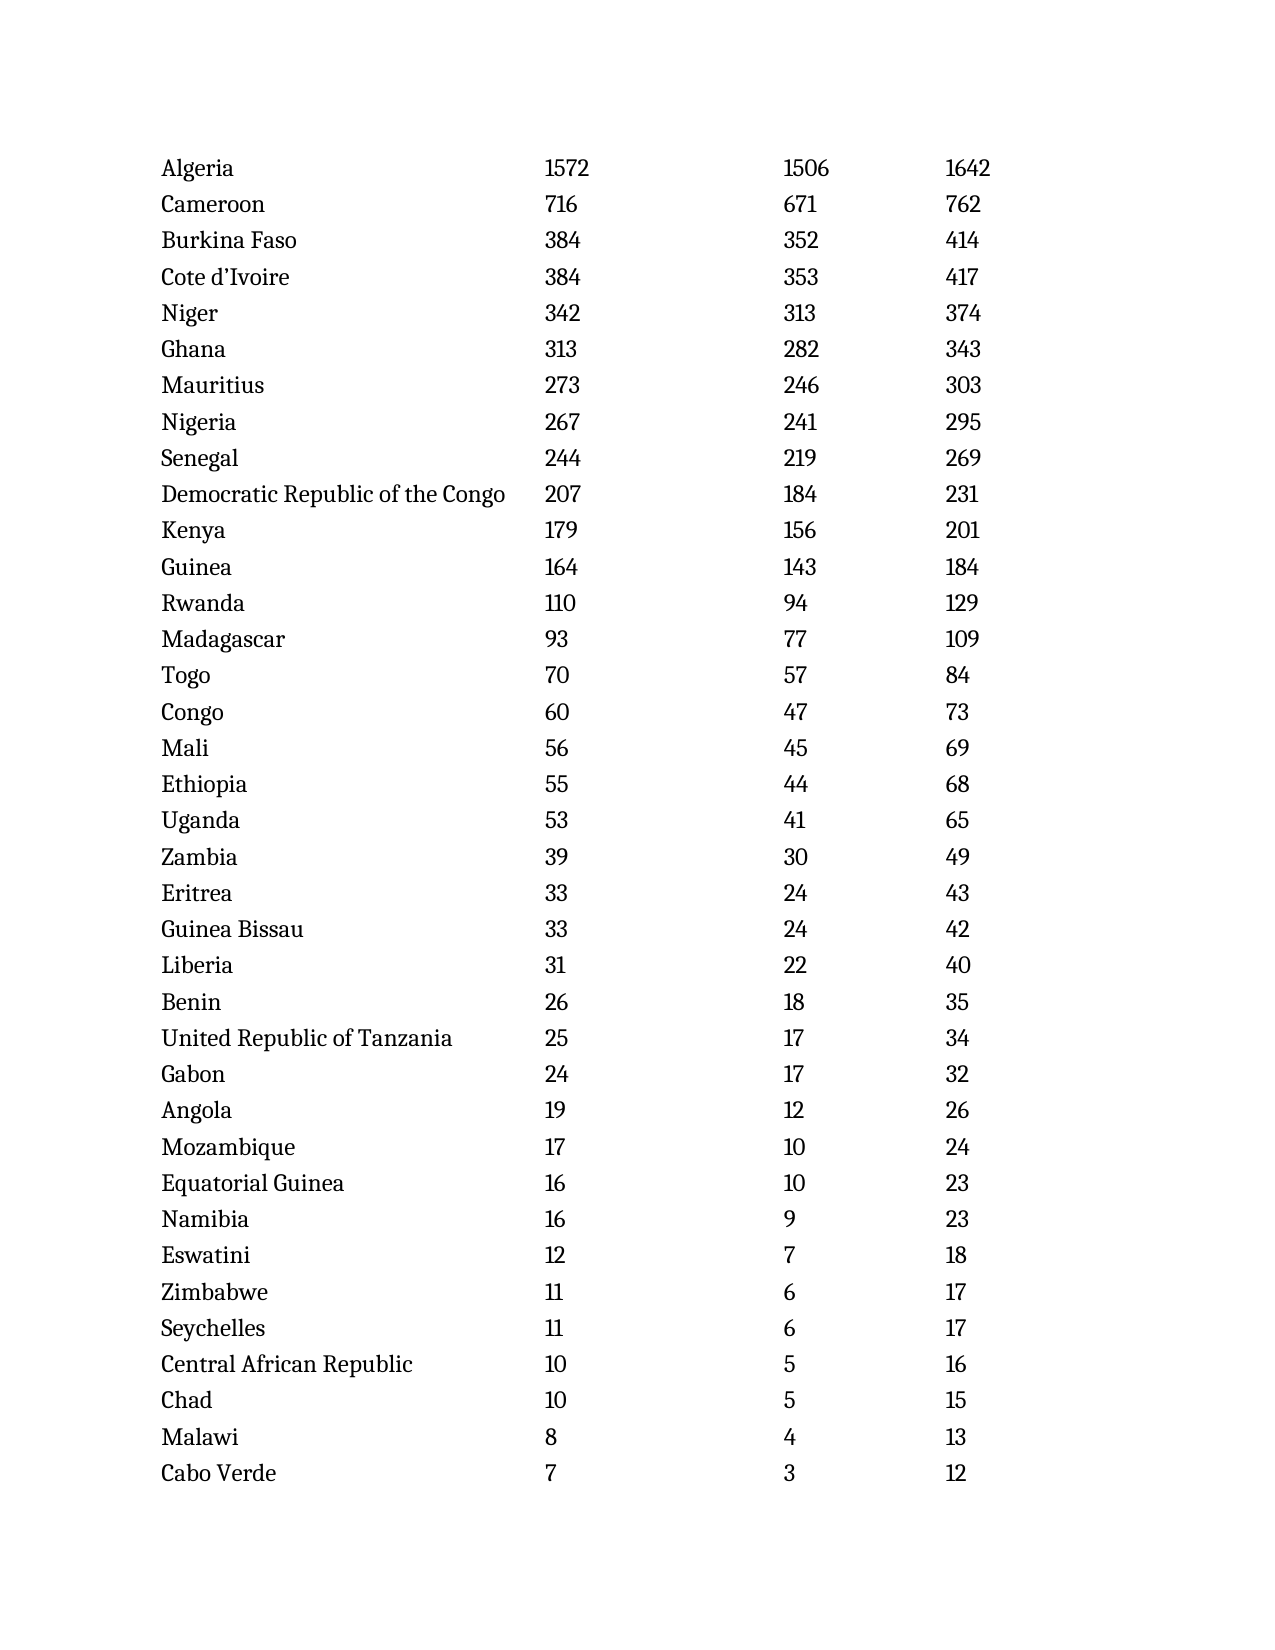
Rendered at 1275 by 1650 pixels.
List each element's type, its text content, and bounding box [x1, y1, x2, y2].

table_cell 60 [534, 694, 772, 730]
table_cell Seychelles [150, 1310, 533, 1346]
table_cell Nigeria [150, 404, 533, 440]
table_cell Malawi [150, 1419, 533, 1455]
table_cell Mali [150, 730, 533, 766]
table_cell 313 [772, 295, 934, 331]
table_cell Eritrea [150, 875, 533, 911]
table_cell 35 [934, 984, 1099, 1020]
table_cell 39 [534, 839, 772, 875]
table_cell 384 [534, 259, 772, 295]
table_cell 342 [534, 295, 772, 331]
table_cell 70 [534, 658, 772, 694]
table_cell 40 [934, 948, 1099, 984]
table_cell 8 [534, 1419, 772, 1455]
table_cell 10 [772, 1165, 934, 1201]
table_cell 201 [934, 513, 1099, 549]
table_cell 24 [534, 1056, 772, 1092]
table_cell Cabo Verde [150, 1455, 533, 1491]
table_cell 65 [934, 803, 1099, 839]
table_cell 231 [934, 476, 1099, 512]
table_cell 69 [934, 730, 1099, 766]
table_cell 184 [772, 476, 934, 512]
table_cell 12 [772, 1093, 934, 1129]
table_cell 45 [772, 730, 934, 766]
table_cell 47 [772, 694, 934, 730]
table_cell 156 [772, 513, 934, 549]
table_cell 273 [534, 368, 772, 404]
table_cell 10 [534, 1346, 772, 1382]
table_cell 33 [534, 875, 772, 911]
table_cell 77 [772, 621, 934, 657]
table_cell 16 [534, 1165, 772, 1201]
table_cell 24 [772, 875, 934, 911]
table_cell Senegal [150, 440, 533, 476]
table_cell Burkina Faso [150, 223, 533, 259]
table_cell 109 [934, 621, 1099, 657]
table_cell 716 [534, 186, 772, 222]
table_cell 343 [934, 331, 1099, 367]
table_cell 6 [772, 1310, 934, 1346]
table_cell 352 [772, 223, 934, 259]
table_cell 762 [934, 186, 1099, 222]
table_cell 93 [534, 621, 772, 657]
table_cell United Republic of Tanzania [150, 1020, 533, 1056]
table_cell 12 [534, 1238, 772, 1274]
table_cell 34 [934, 1020, 1099, 1056]
table_cell 207 [534, 476, 772, 512]
table_cell 84 [934, 658, 1099, 694]
table_cell 384 [534, 223, 772, 259]
table_cell Liberia [150, 948, 533, 984]
table_cell 31 [534, 948, 772, 984]
table_cell 16 [534, 1201, 772, 1237]
table_cell 1572 [534, 150, 772, 186]
table_cell Uganda [150, 803, 533, 839]
table_cell Equatorial Guinea [150, 1165, 533, 1201]
table_cell 295 [934, 404, 1099, 440]
table_cell 129 [934, 585, 1099, 621]
table_cell 33 [534, 911, 772, 947]
table_cell 26 [934, 1093, 1099, 1129]
table_cell 30 [772, 839, 934, 875]
table_cell Namibia [150, 1201, 533, 1237]
table_cell 414 [934, 223, 1099, 259]
table_cell 4 [772, 1419, 934, 1455]
table_cell 42 [934, 911, 1099, 947]
table_cell 164 [534, 549, 772, 585]
table_cell 1506 [772, 150, 934, 186]
table_cell Mozambique [150, 1129, 533, 1165]
table_cell Benin [150, 984, 533, 1020]
table_cell 269 [934, 440, 1099, 476]
table_cell 68 [934, 766, 1099, 802]
table_cell Eswatini [150, 1238, 533, 1274]
table_cell 267 [534, 404, 772, 440]
table_cell Congo [150, 694, 533, 730]
table_cell 73 [934, 694, 1099, 730]
table_cell Mauritius [150, 368, 533, 404]
table_cell Central African Republic [150, 1346, 533, 1382]
table_cell Chad [150, 1383, 533, 1419]
table_cell 5 [772, 1346, 934, 1382]
table_cell 32 [934, 1056, 1099, 1092]
table_cell Democratic Republic of the Congo [150, 476, 533, 512]
table_cell 19 [534, 1093, 772, 1129]
table_cell 7 [772, 1238, 934, 1274]
table_cell Zambia [150, 839, 533, 875]
table_cell 179 [534, 513, 772, 549]
table_cell 282 [772, 331, 934, 367]
table_cell 24 [934, 1129, 1099, 1165]
table_cell Angola [150, 1093, 533, 1129]
table_cell 53 [534, 803, 772, 839]
table_cell 3 [772, 1455, 934, 1491]
table_cell 15 [934, 1383, 1099, 1419]
table_cell 110 [534, 585, 772, 621]
table_cell 10 [772, 1129, 934, 1165]
table_cell 17 [934, 1274, 1099, 1310]
table_cell Cote d’Ivoire [150, 259, 533, 295]
table_cell 56 [534, 730, 772, 766]
table_cell 5 [772, 1383, 934, 1419]
table_cell 23 [934, 1201, 1099, 1237]
table_cell 22 [772, 948, 934, 984]
table_cell Madagascar [150, 621, 533, 657]
table_cell Cameroon [150, 186, 533, 222]
table_cell 17 [934, 1310, 1099, 1346]
table_cell 374 [934, 295, 1099, 331]
table_cell 417 [934, 259, 1099, 295]
table_cell 219 [772, 440, 934, 476]
table_cell Zimbabwe [150, 1274, 533, 1310]
table_cell 41 [772, 803, 934, 839]
table_cell 1642 [934, 150, 1099, 186]
table_cell 17 [772, 1056, 934, 1092]
table_cell 353 [772, 259, 934, 295]
table_cell 25 [534, 1020, 772, 1056]
table_cell 13 [934, 1419, 1099, 1455]
table_cell 18 [772, 984, 934, 1020]
table_cell Algeria [150, 150, 533, 186]
table_cell Guinea Bissau [150, 911, 533, 947]
table_cell 44 [772, 766, 934, 802]
table_cell 184 [934, 549, 1099, 585]
table_cell 55 [534, 766, 772, 802]
table_cell 244 [534, 440, 772, 476]
table_cell 43 [934, 875, 1099, 911]
table_cell 671 [772, 186, 934, 222]
table_cell 17 [534, 1129, 772, 1165]
table_cell 241 [772, 404, 934, 440]
table_cell 23 [934, 1165, 1099, 1201]
table_cell 57 [772, 658, 934, 694]
table_cell 11 [534, 1310, 772, 1346]
table_cell Guinea [150, 549, 533, 585]
table_cell 26 [534, 984, 772, 1020]
table_cell 7 [534, 1455, 772, 1491]
table_cell 313 [534, 331, 772, 367]
table_cell 12 [934, 1455, 1099, 1491]
table_cell Ghana [150, 331, 533, 367]
table_cell 11 [534, 1274, 772, 1310]
table_cell 10 [534, 1383, 772, 1419]
table_cell 6 [772, 1274, 934, 1310]
table_cell 16 [934, 1346, 1099, 1382]
table_cell 17 [772, 1020, 934, 1056]
table_cell 49 [934, 839, 1099, 875]
table_cell 303 [934, 368, 1099, 404]
table_cell Rwanda [150, 585, 533, 621]
table_cell 24 [772, 911, 934, 947]
table_cell 94 [772, 585, 934, 621]
table_cell Kenya [150, 513, 533, 549]
table_cell 18 [934, 1238, 1099, 1274]
table_cell Togo [150, 658, 533, 694]
table_cell 9 [772, 1201, 934, 1237]
table_cell 246 [772, 368, 934, 404]
table_cell 143 [772, 549, 934, 585]
table_cell Ethiopia [150, 766, 533, 802]
table_cell Gabon [150, 1056, 533, 1092]
table_cell Niger [150, 295, 533, 331]
